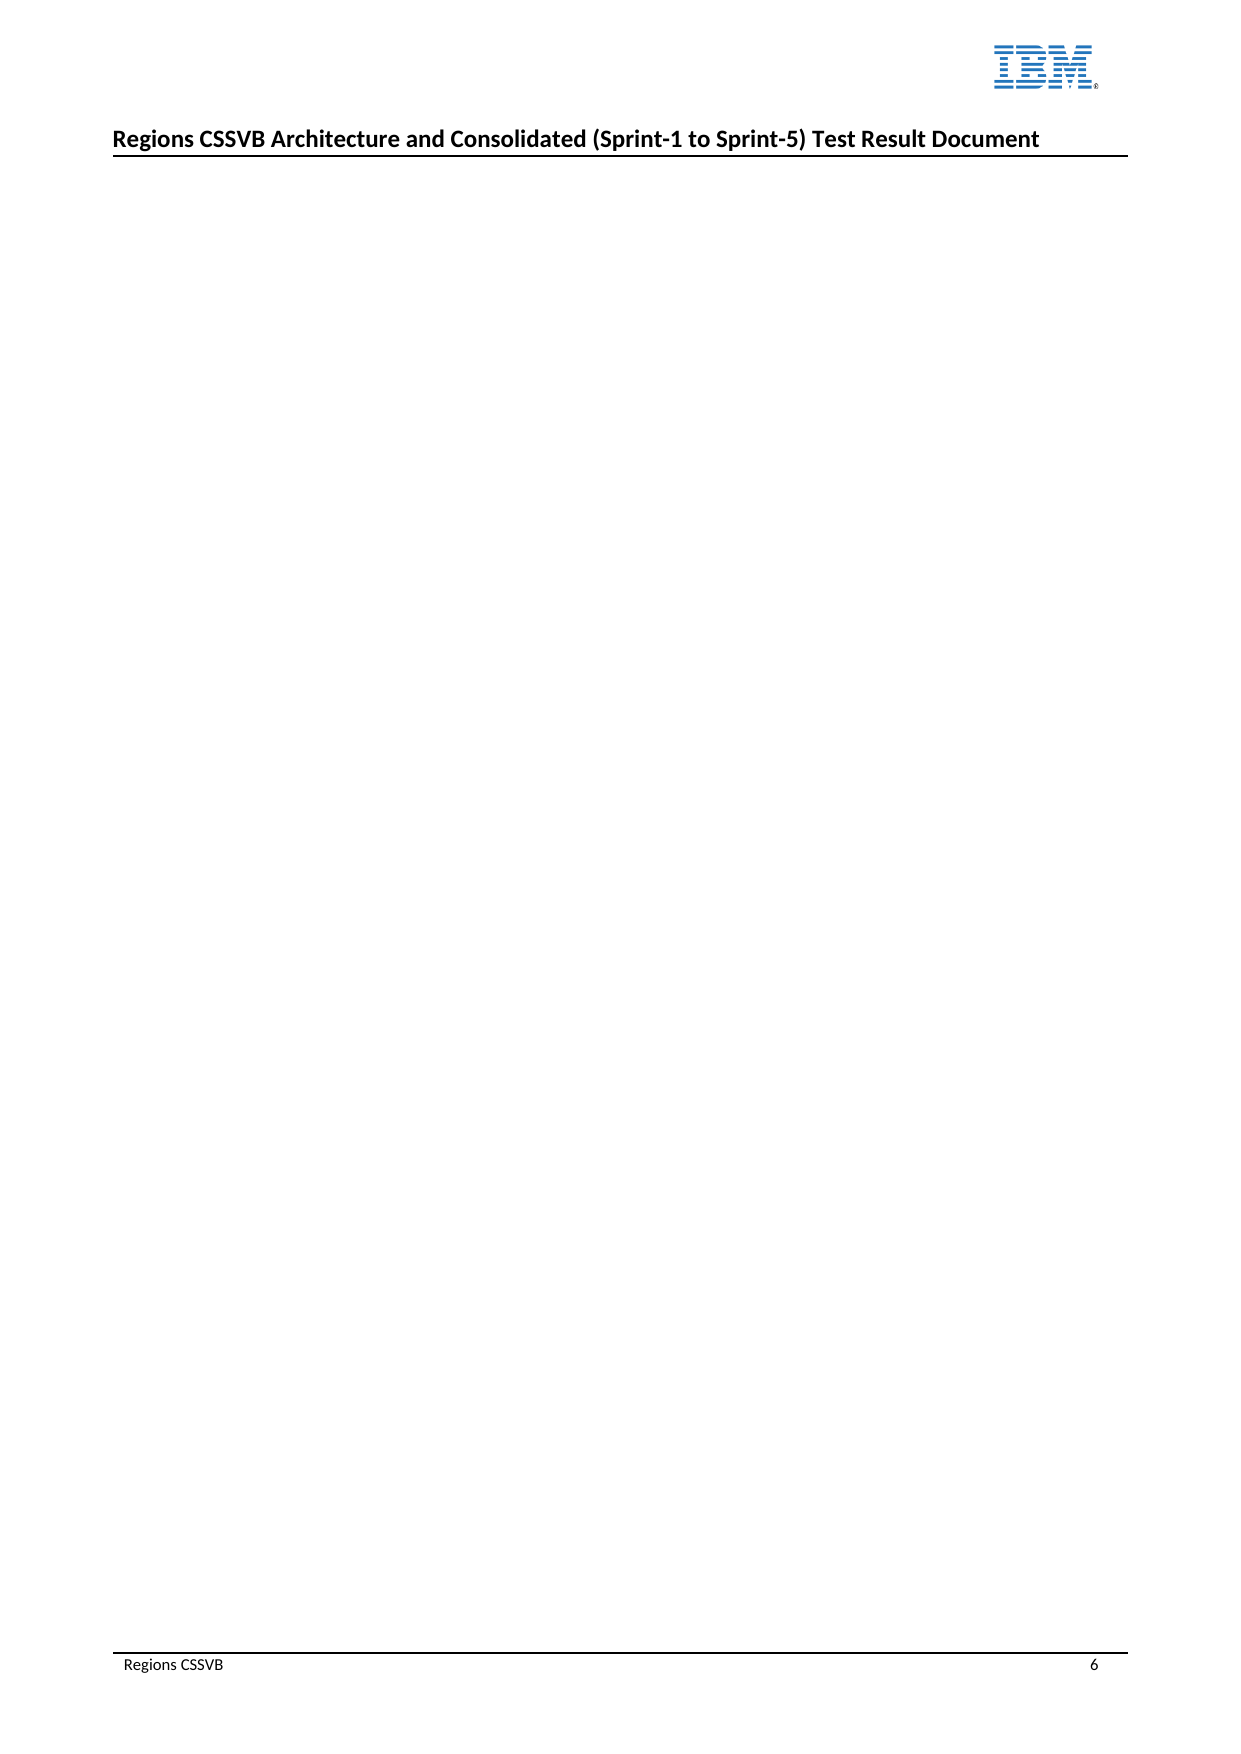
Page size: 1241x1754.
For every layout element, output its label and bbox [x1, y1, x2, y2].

picture [993, 45, 1099, 90]
